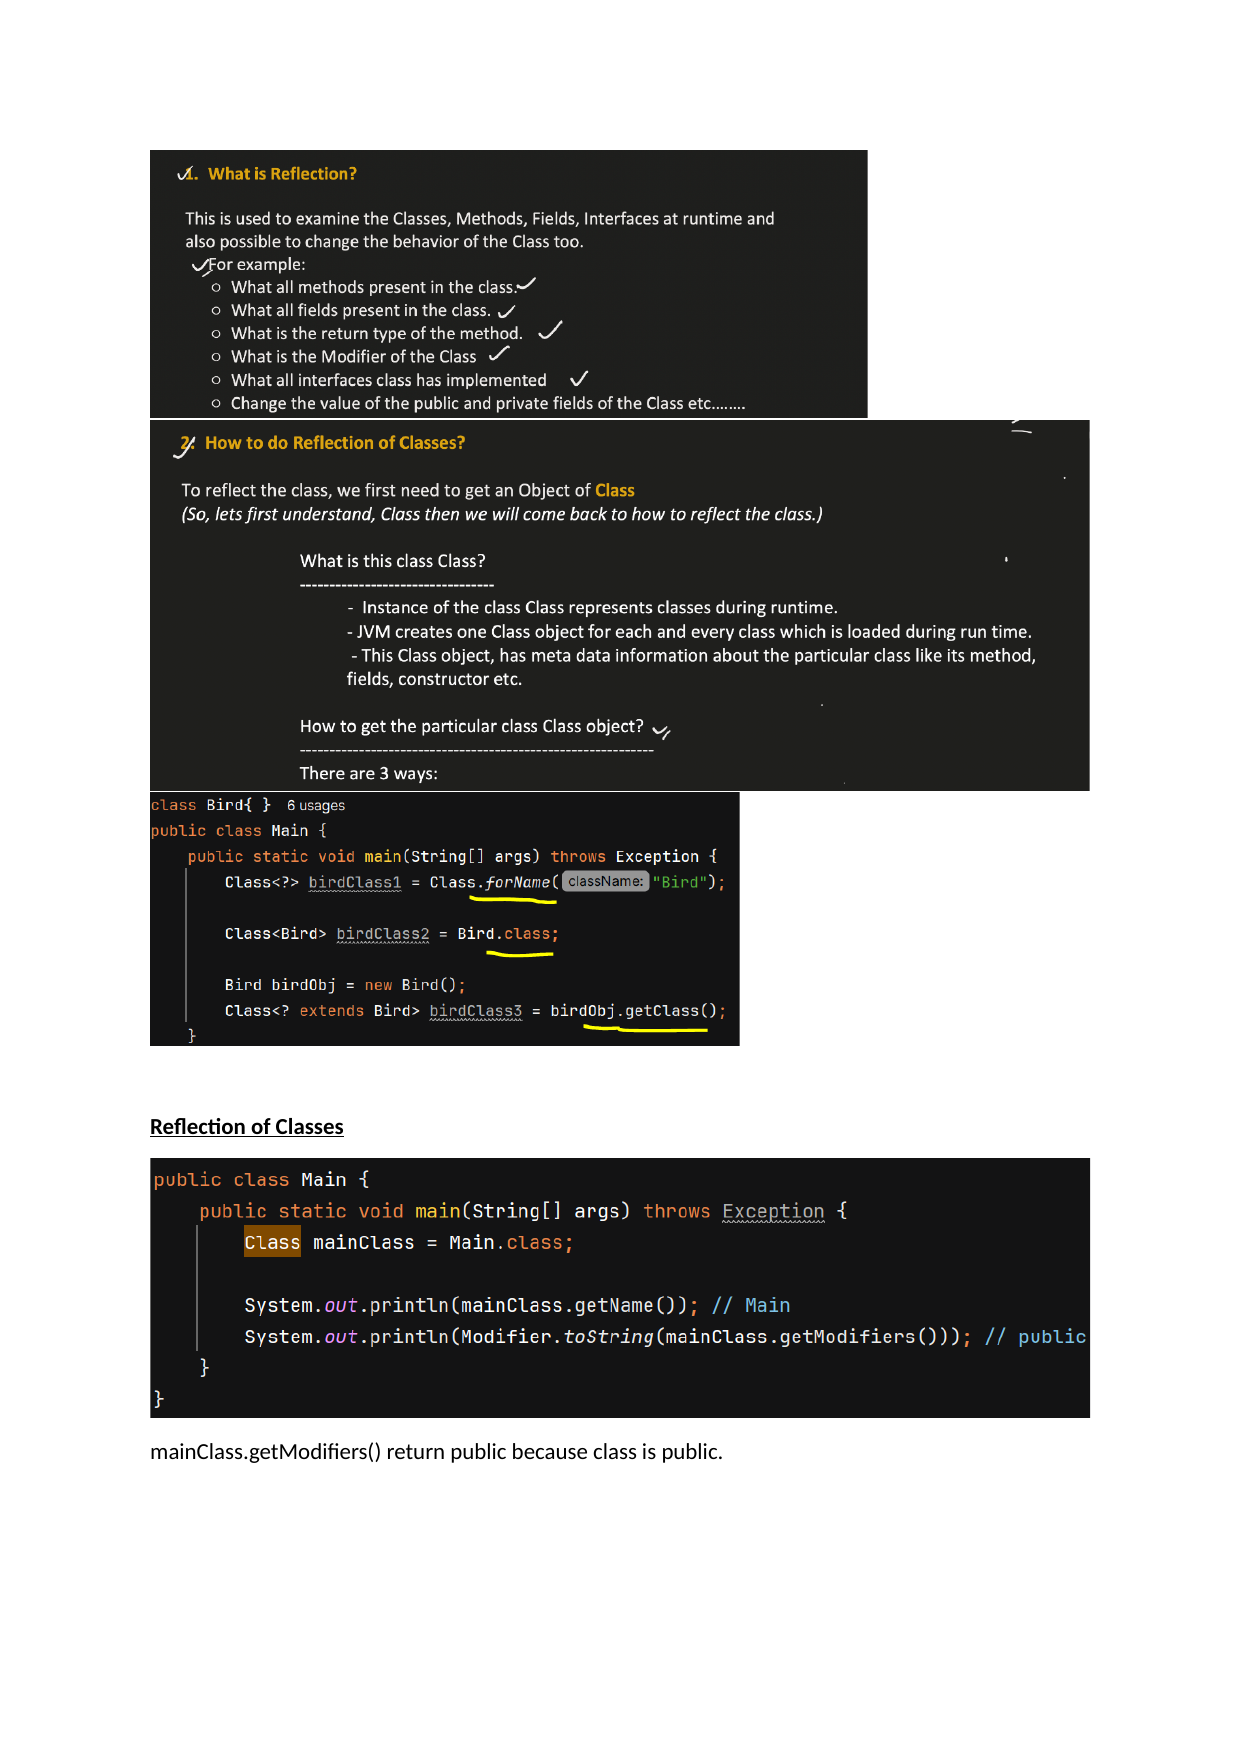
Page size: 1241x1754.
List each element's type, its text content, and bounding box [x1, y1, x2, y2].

text Reflection of Classes [150, 1112, 1090, 1140]
picture [150, 420, 1090, 791]
picture [150, 150, 868, 418]
picture [150, 1158, 1091, 1418]
picture [150, 792, 740, 1046]
text mainClass.getModifiers() return public because class is public. [150, 1437, 1090, 1465]
